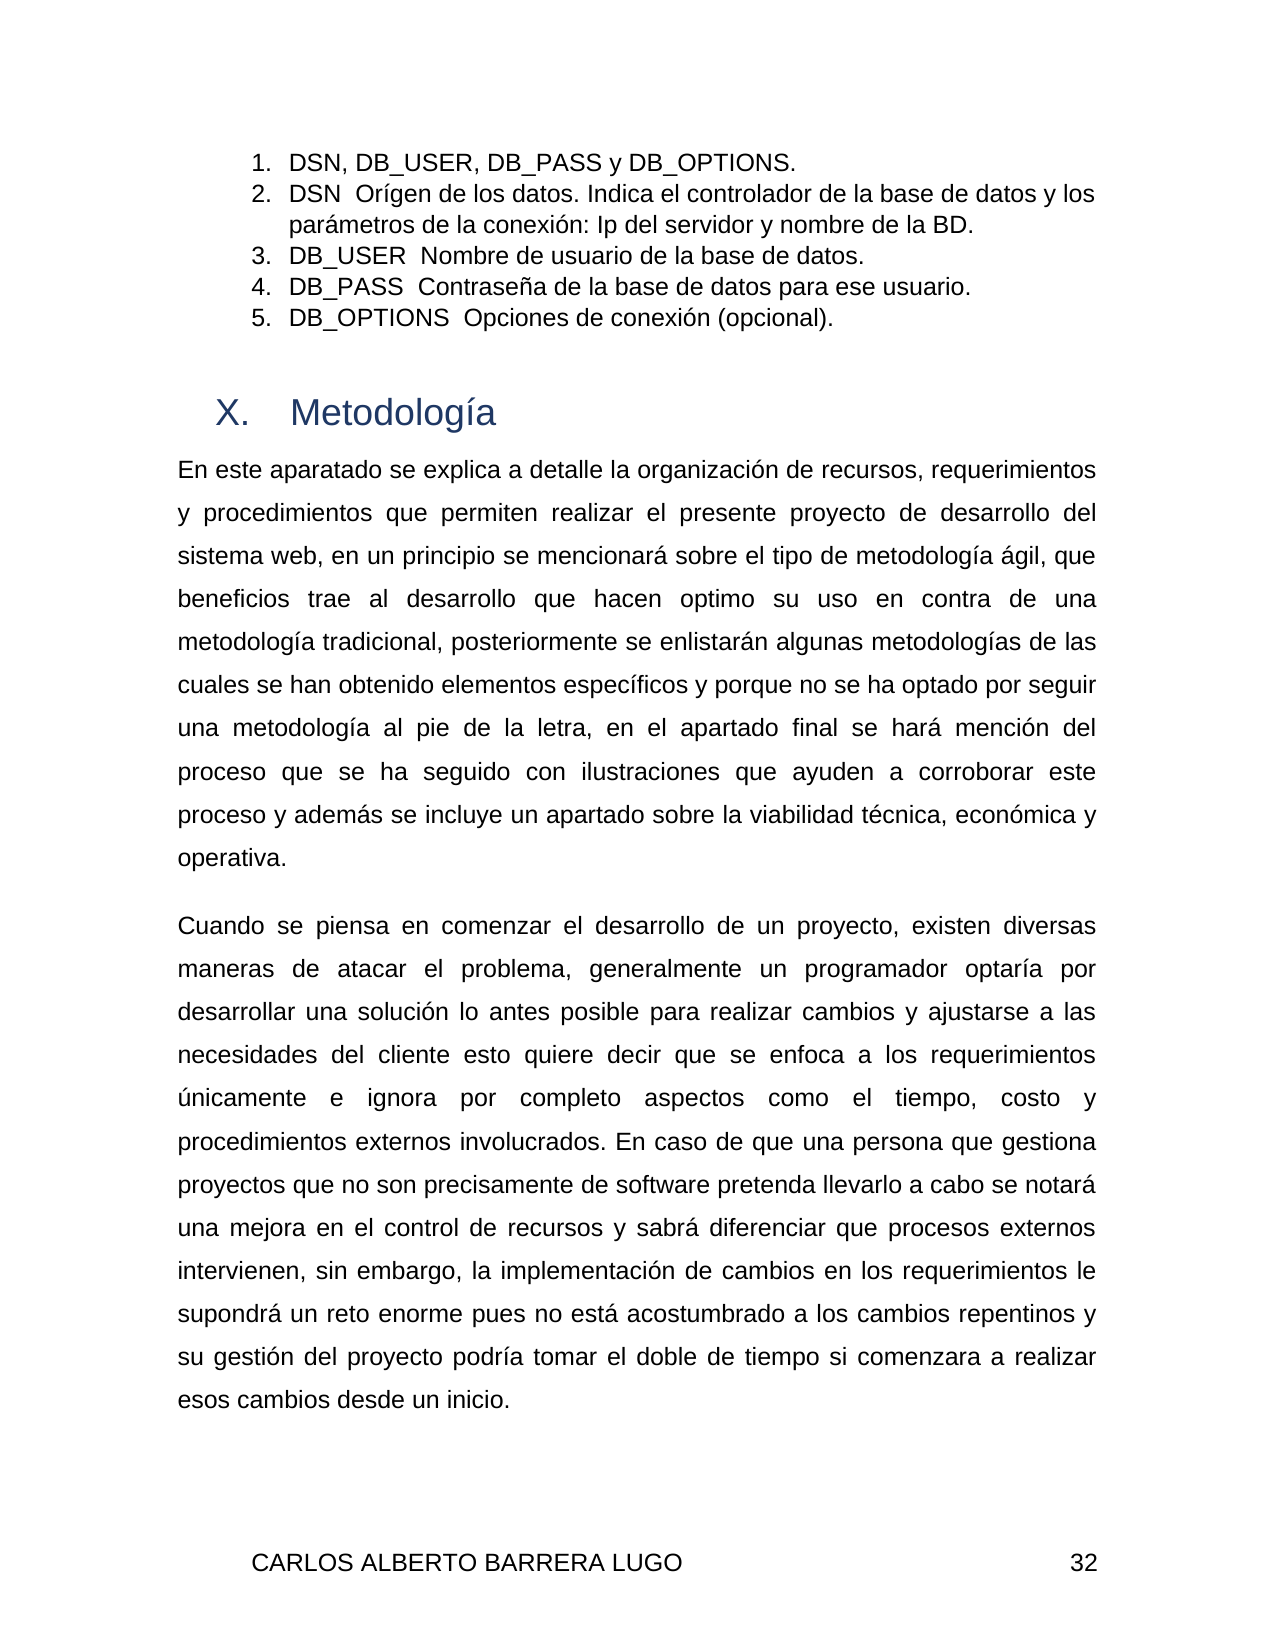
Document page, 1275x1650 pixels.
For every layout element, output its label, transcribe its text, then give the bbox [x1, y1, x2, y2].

subtitle Metodología [215, 390, 1098, 433]
text En este aparatado se explica a detalle la organización de recursos, requerimientos y procedimientos que permiten realizar el presente proyecto de desarrollo del sistema web, en un principio se mencionará sobre el tipo de metodología ágil, que beneficios trae al desarrollo que hacen optimo su uso en contra de una metodología tradicional, posteriormente se enlistarán algunas metodologías de las cuales se han obtenido elementos específicos y porque no se ha optado por seguir una metodología al pie de la letra, en el apartado final se hará mención del proceso que se ha seguido con ilustraciones que ayuden a corroborar este proceso y además se incluye un apartado sobre la viabilidad técnica, económica y operativa. [177, 454, 1098, 871]
list DB_USER Nombre de usuario de la base de datos. [251, 241, 1098, 269]
list DSN Orígen de los datos. Indica el controlador de la base de datos y los parámetros de la conexión: Ip del servidor y nombre de la BD. [251, 179, 1098, 238]
list DB_OPTIONS Opciones de conexión (opcional). [251, 303, 1098, 332]
list DB_PASS Contraseña de la base de datos para ese usuario. [251, 272, 1098, 301]
list DSN, DB_USER, DB_PASS y DB_OPTIONS. [251, 148, 1098, 176]
text Cuando se piensa en comenzar el desarrollo de un proyecto, existen diversas maneras de atacar el problema, generalmente un programador optaría por desarrollar una solución lo antes posible para realizar cambios y ajustarse a las necesidades del cliente esto quiere decir que se enfoca a los requerimientos únicamente e ignora por completo aspectos como el tiempo, costo y procedimientos externos involucrados. En caso de que una persona que gestiona proyectos que no son precisamente de software pretenda llevarlo a cabo se notará una mejora en el control de recursos y sabrá diferenciar que procesos externos intervienen, sin embargo, la implementación de cambios en los requerimientos le supondrá un reto enorme pues no está acostumbrado a los cambios repentinos y su gestión del proyecto podría tomar el doble de tiempo si comenzara a realizar esos cambios desde un inicio. [177, 911, 1098, 1414]
